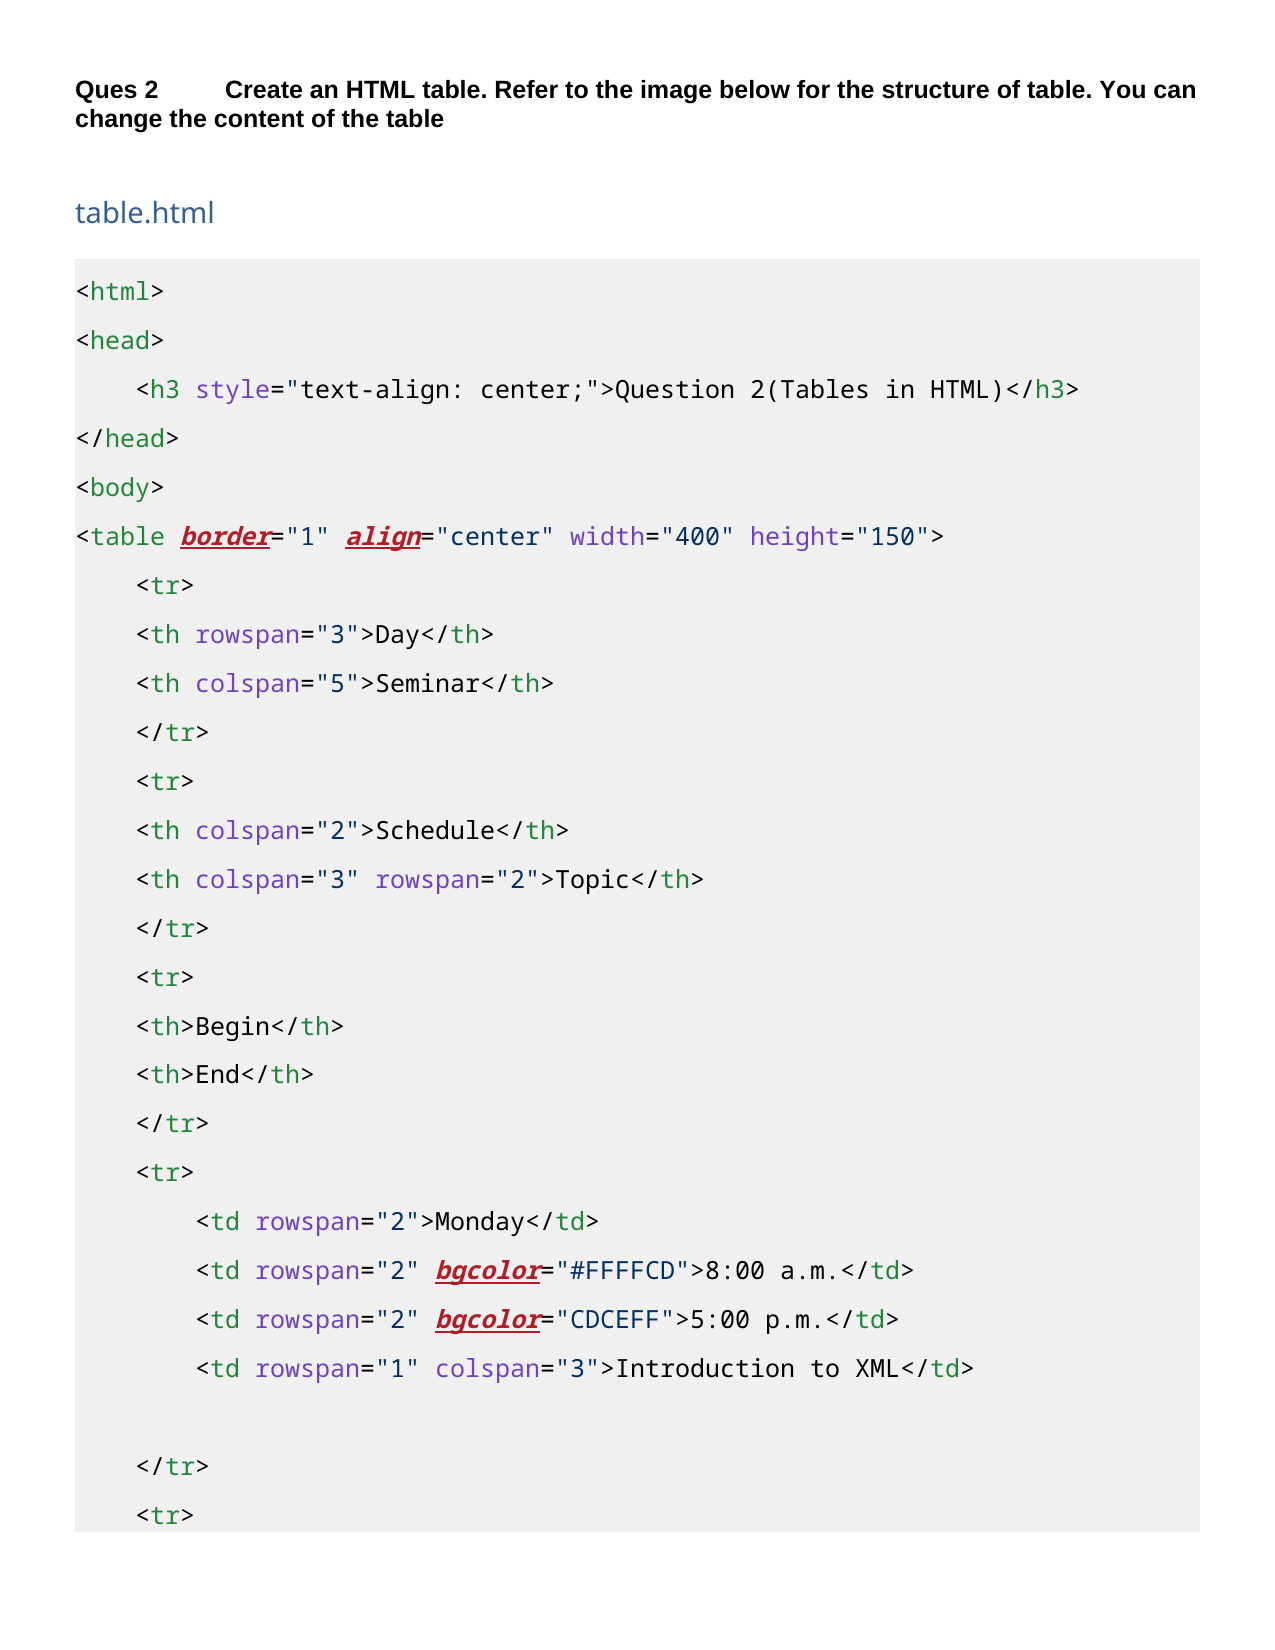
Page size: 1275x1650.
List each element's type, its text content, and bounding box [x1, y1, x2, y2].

text <tr> [75, 1140, 1200, 1189]
text <th colspan="2">Schedule</th> [75, 797, 1200, 846]
text </head> [75, 406, 1200, 455]
text Ques 2 Create an HTML table. Refer to the image below for the structure of table. You can change the content of the table [75, 75, 1200, 132]
text <tr> [75, 748, 1200, 797]
text table.html [75, 192, 1200, 232]
text <td rowspan="2" bgcolor="#FFFFCD">8:00 a.m.</td> [75, 1238, 1200, 1287]
text <head> [75, 308, 1200, 357]
text <td rowspan="1" colspan="3">Introduction to XML</td> [75, 1336, 1200, 1385]
text <th>End</th> [75, 1042, 1200, 1091]
text <th colspan="3" rowspan="2">Topic</th> [75, 846, 1200, 895]
text </tr> [75, 1434, 1200, 1483]
text <th>Begin</th> [75, 993, 1200, 1042]
text <tr> [75, 1483, 1200, 1532]
text <table border="1" align="center" width="400" height="150"> [75, 504, 1200, 553]
text <td rowspan="2" bgcolor="CDCEFF">5:00 p.m.</td> [75, 1287, 1200, 1336]
text </tr> [75, 699, 1200, 748]
text <html> [75, 259, 1200, 308]
text <body> [75, 455, 1200, 504]
text </tr> [75, 1091, 1200, 1140]
text <h3 style="text-align: center;">Question 2(Tables in HTML)</h3> [75, 357, 1200, 406]
text <th rowspan="3">Day</th> [75, 602, 1200, 651]
text <td rowspan="2">Monday</td> [75, 1189, 1200, 1238]
text </tr> [75, 895, 1200, 944]
text <tr> [75, 944, 1200, 993]
text <th colspan="5">Seminar</th> [75, 651, 1200, 699]
text <tr> [75, 553, 1200, 602]
